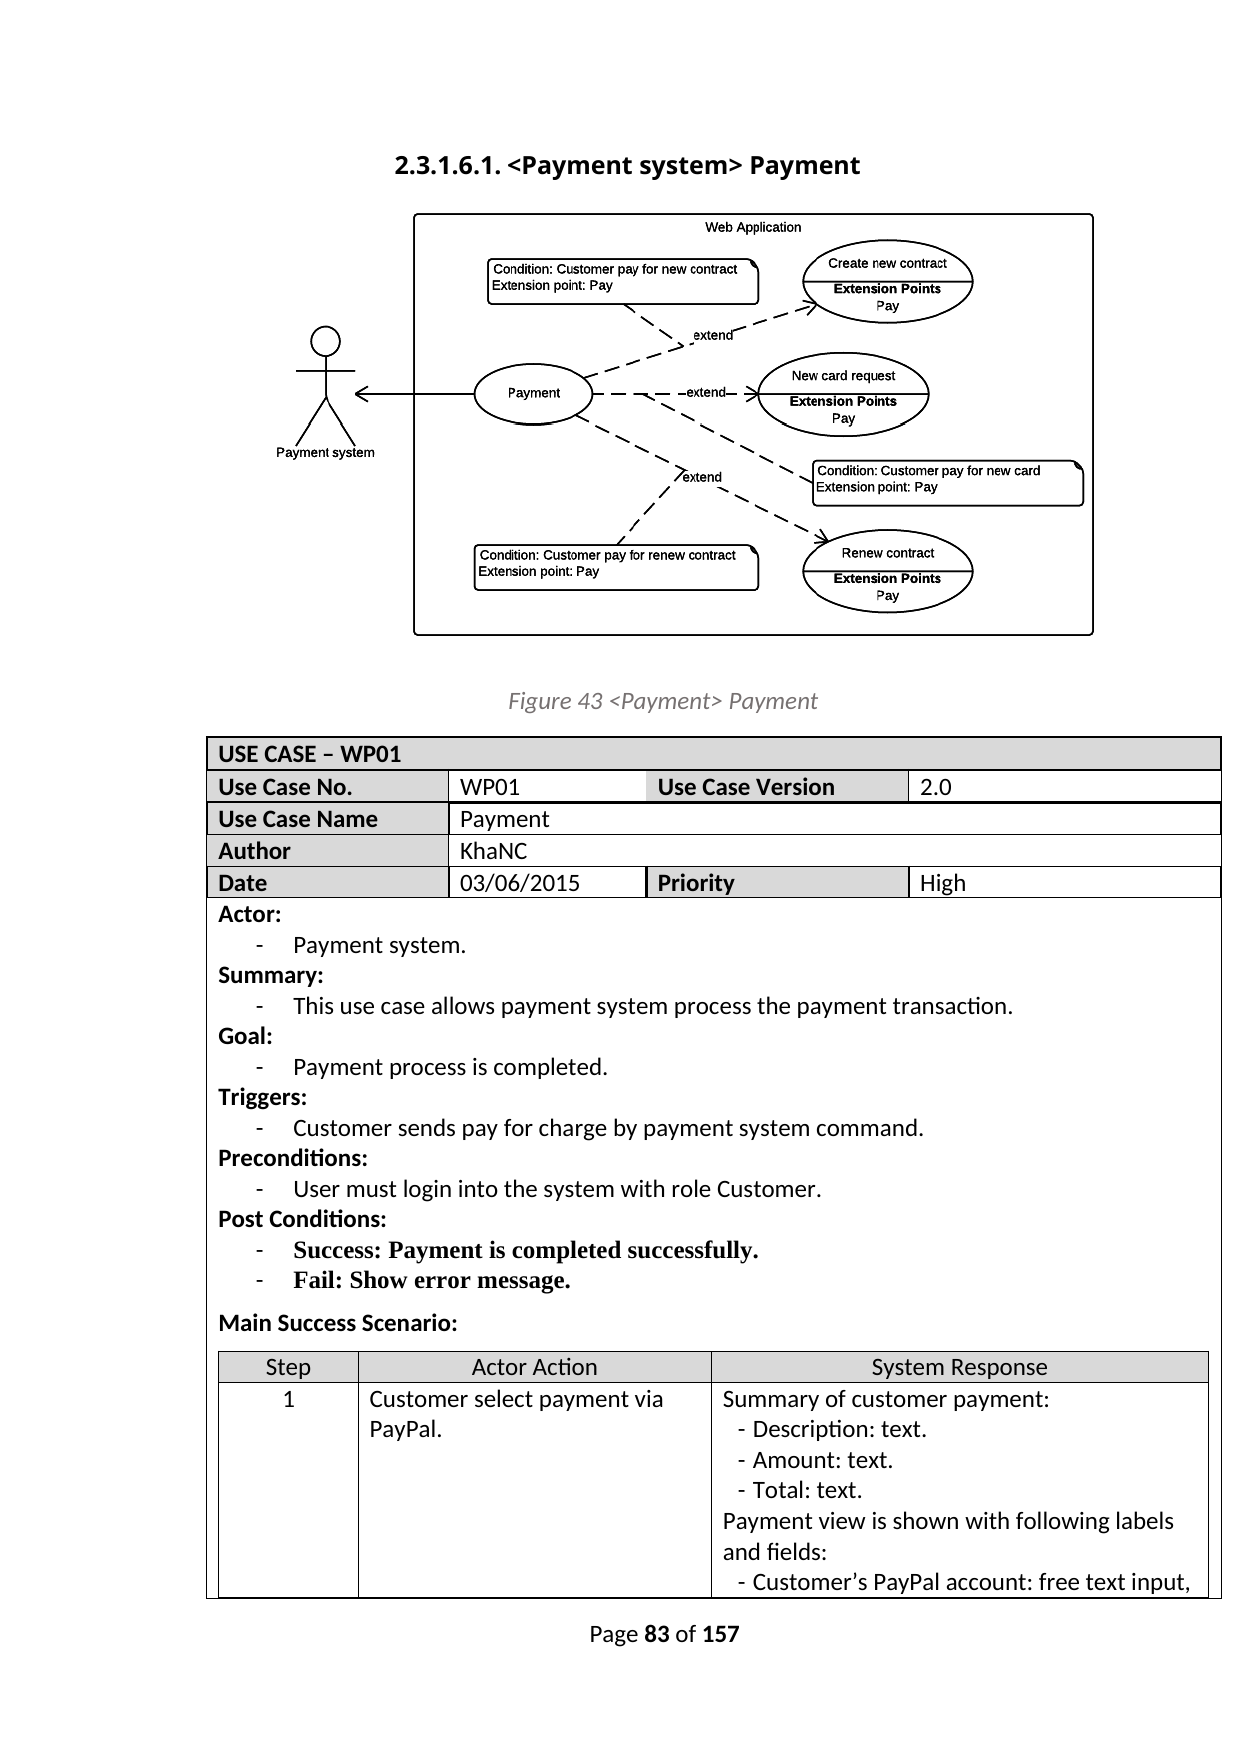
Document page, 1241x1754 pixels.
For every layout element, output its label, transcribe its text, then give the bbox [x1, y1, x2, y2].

table_cell Use Case Version [646, 771, 908, 801]
table_cell Use Case No. [207, 771, 448, 801]
table_cell 03/06/2015 [450, 867, 645, 897]
table_cell Author [207, 835, 448, 866]
table_cell Payment [450, 804, 1220, 834]
table_cell High [910, 867, 1220, 897]
table_cell WP01 [449, 771, 646, 801]
table_cell KhaNC [449, 835, 1221, 866]
table_cell Use Case Name [208, 803, 448, 834]
table_cell 2.0 [909, 771, 1221, 801]
table_cell Date [208, 867, 448, 897]
picture [207, 184, 1122, 666]
table_header USE CASE – WP01 [208, 738, 1220, 769]
subtitle <Payment system> Payment [394, 148, 1122, 182]
table_cell Priority [648, 867, 908, 897]
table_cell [207, 898, 1221, 1598]
